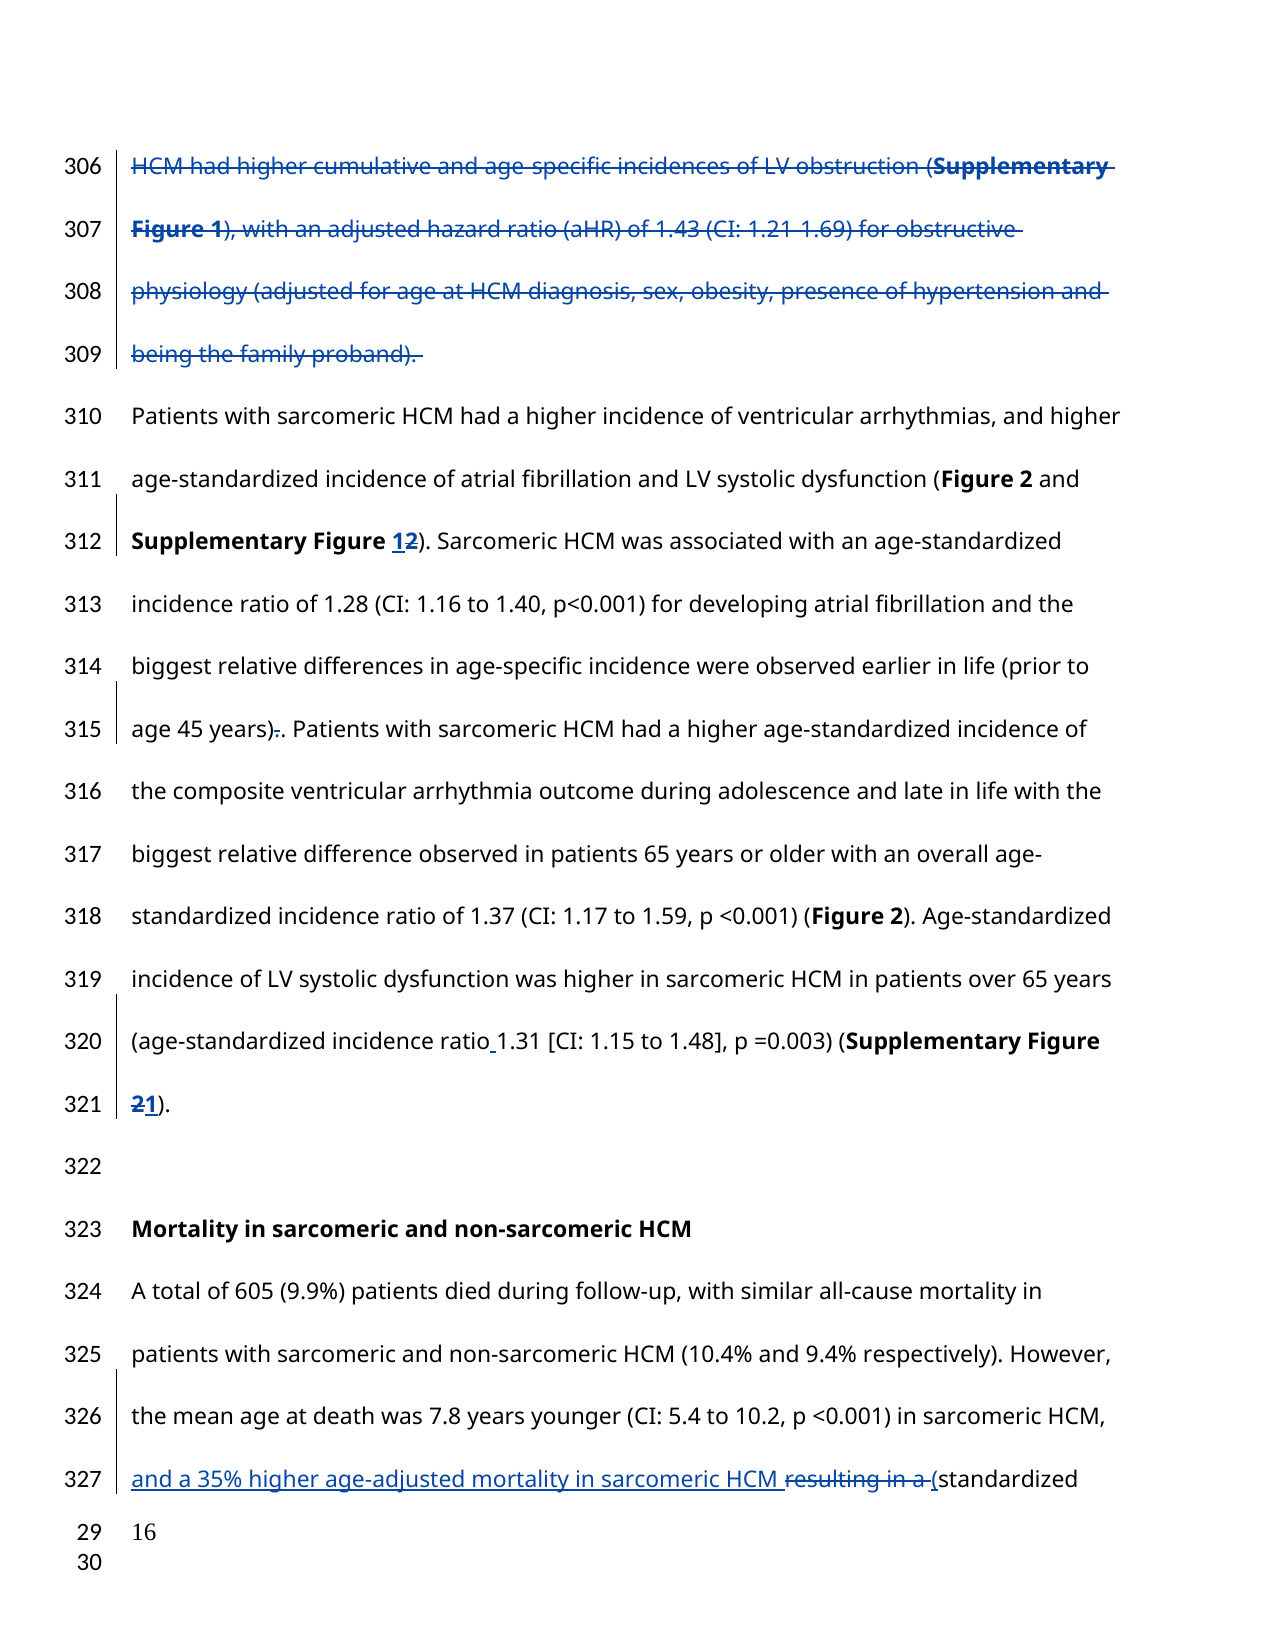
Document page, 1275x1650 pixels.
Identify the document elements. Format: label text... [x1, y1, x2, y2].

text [131, 150, 1125, 369]
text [131, 1275, 1125, 1494]
text Patients with sarcomeric HCM had a higher incidence of ventricular arrhythmias, and higher age-standardized incidence of atrial fibrillation and LV systolic dysfunction (Figure 2 and Supplementary Figure ). Sarcomeric HCM was associated with an age-standardized incidence ratio of 1.28 (CI: 1.16 to 1.40, p<0.001) for developing atrial fibrillation and the biggest relative differences in age-specific incidence were observed earlier in life (prior to age 45 years). Patients with sarcomeric HCM had a higher age-standardized incidence of the composite ventricular arrhythmia outcome during adolescence and late in life with the biggest relative difference observed in patients 65 years or older with an overall age-standardized incidence ratio of 1.37 (CI: 1.17 to 1.59, p <0.001) (Figure 2). Age-standardized incidence of LV systolic dysfunction was higher in sarcomeric HCM in patients over 65 years (age-standardized incidence ratio1.31 [CI: 1.15 to 1.48], p =0.003) (Supplementary Figure ). [131, 400, 1125, 1119]
text Mortality in sarcomeric and non-sarcomeric HCM [131, 1212, 1125, 1244]
